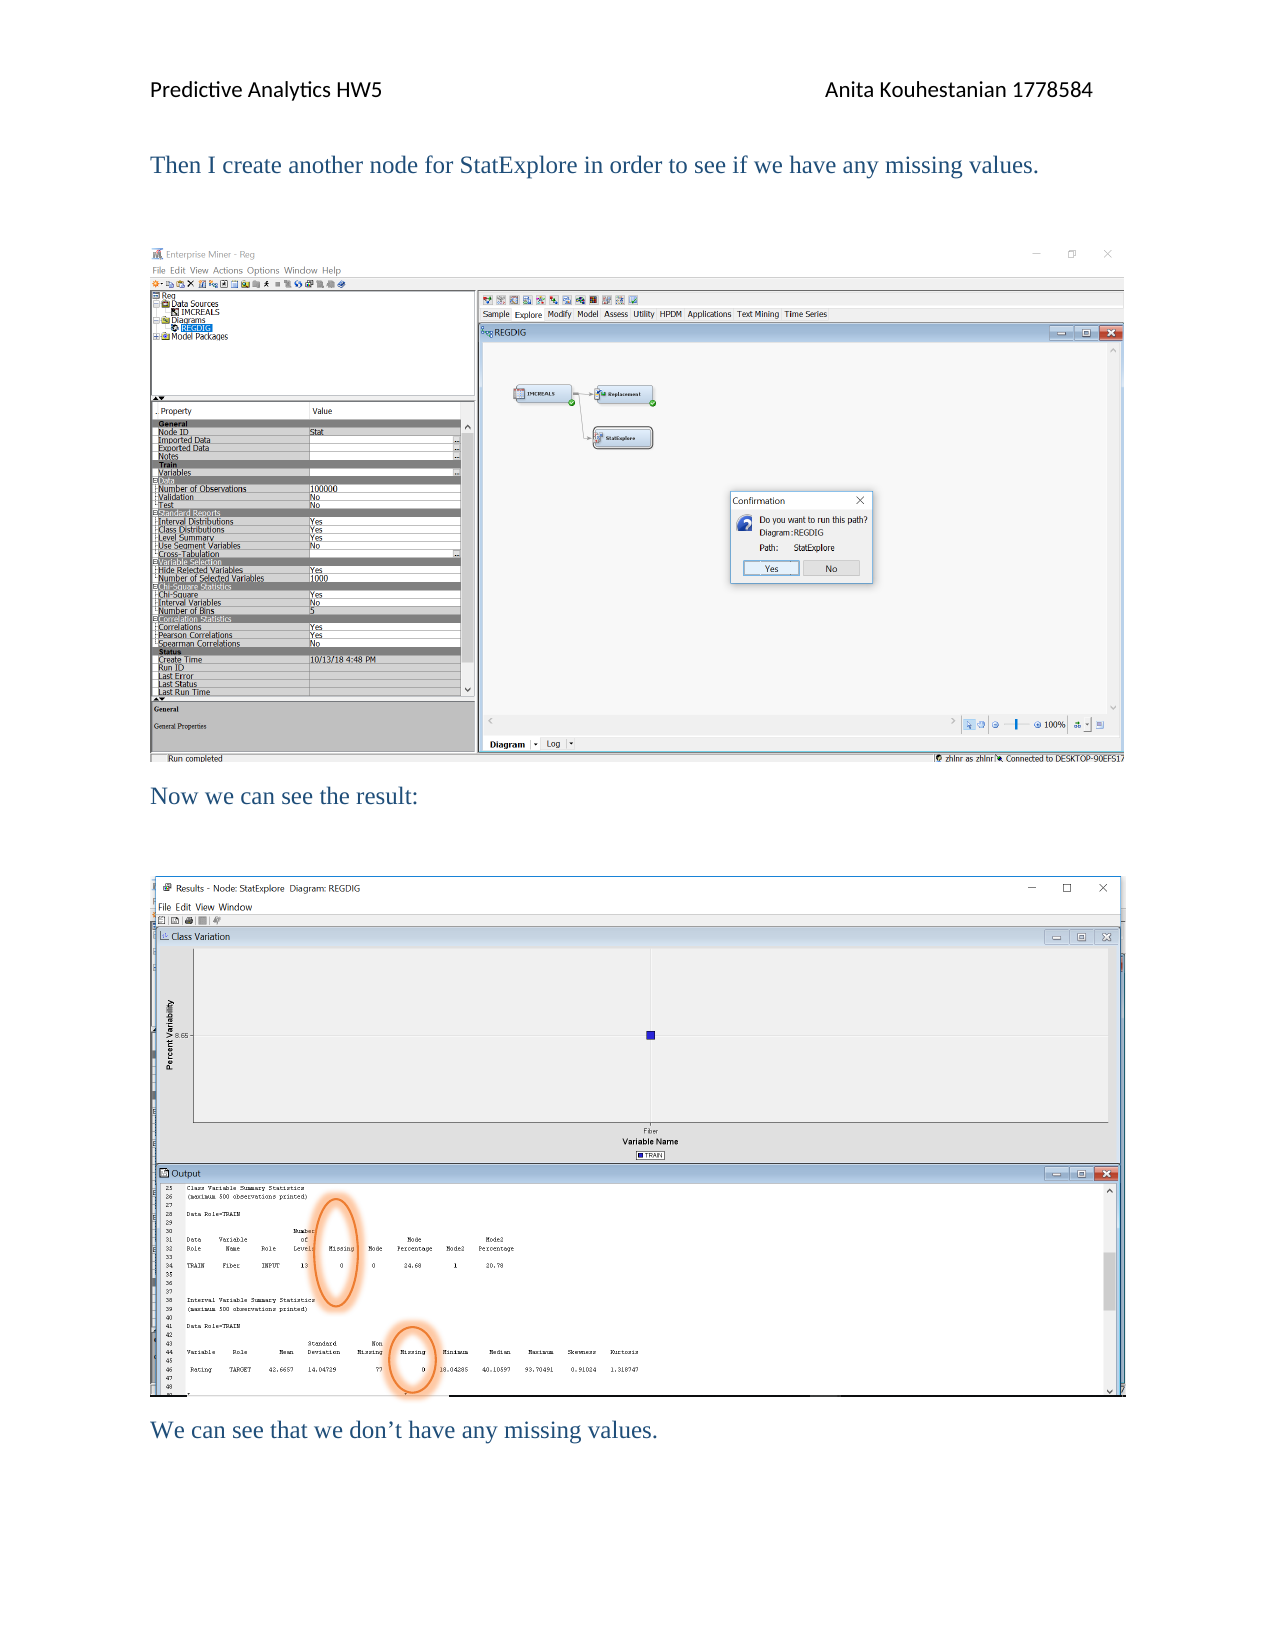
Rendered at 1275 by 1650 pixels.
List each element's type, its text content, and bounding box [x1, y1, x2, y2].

picture [150, 245, 1124, 762]
picture [150, 876, 1125, 1397]
text We can see that we don’t have any missing values. [150, 1415, 1125, 1444]
text Then I create another node for StatExplore in order to see if we have any missing values. [150, 150, 1125, 179]
picture [398, 1337, 427, 1383]
text Now we can see the result: [150, 781, 1125, 809]
